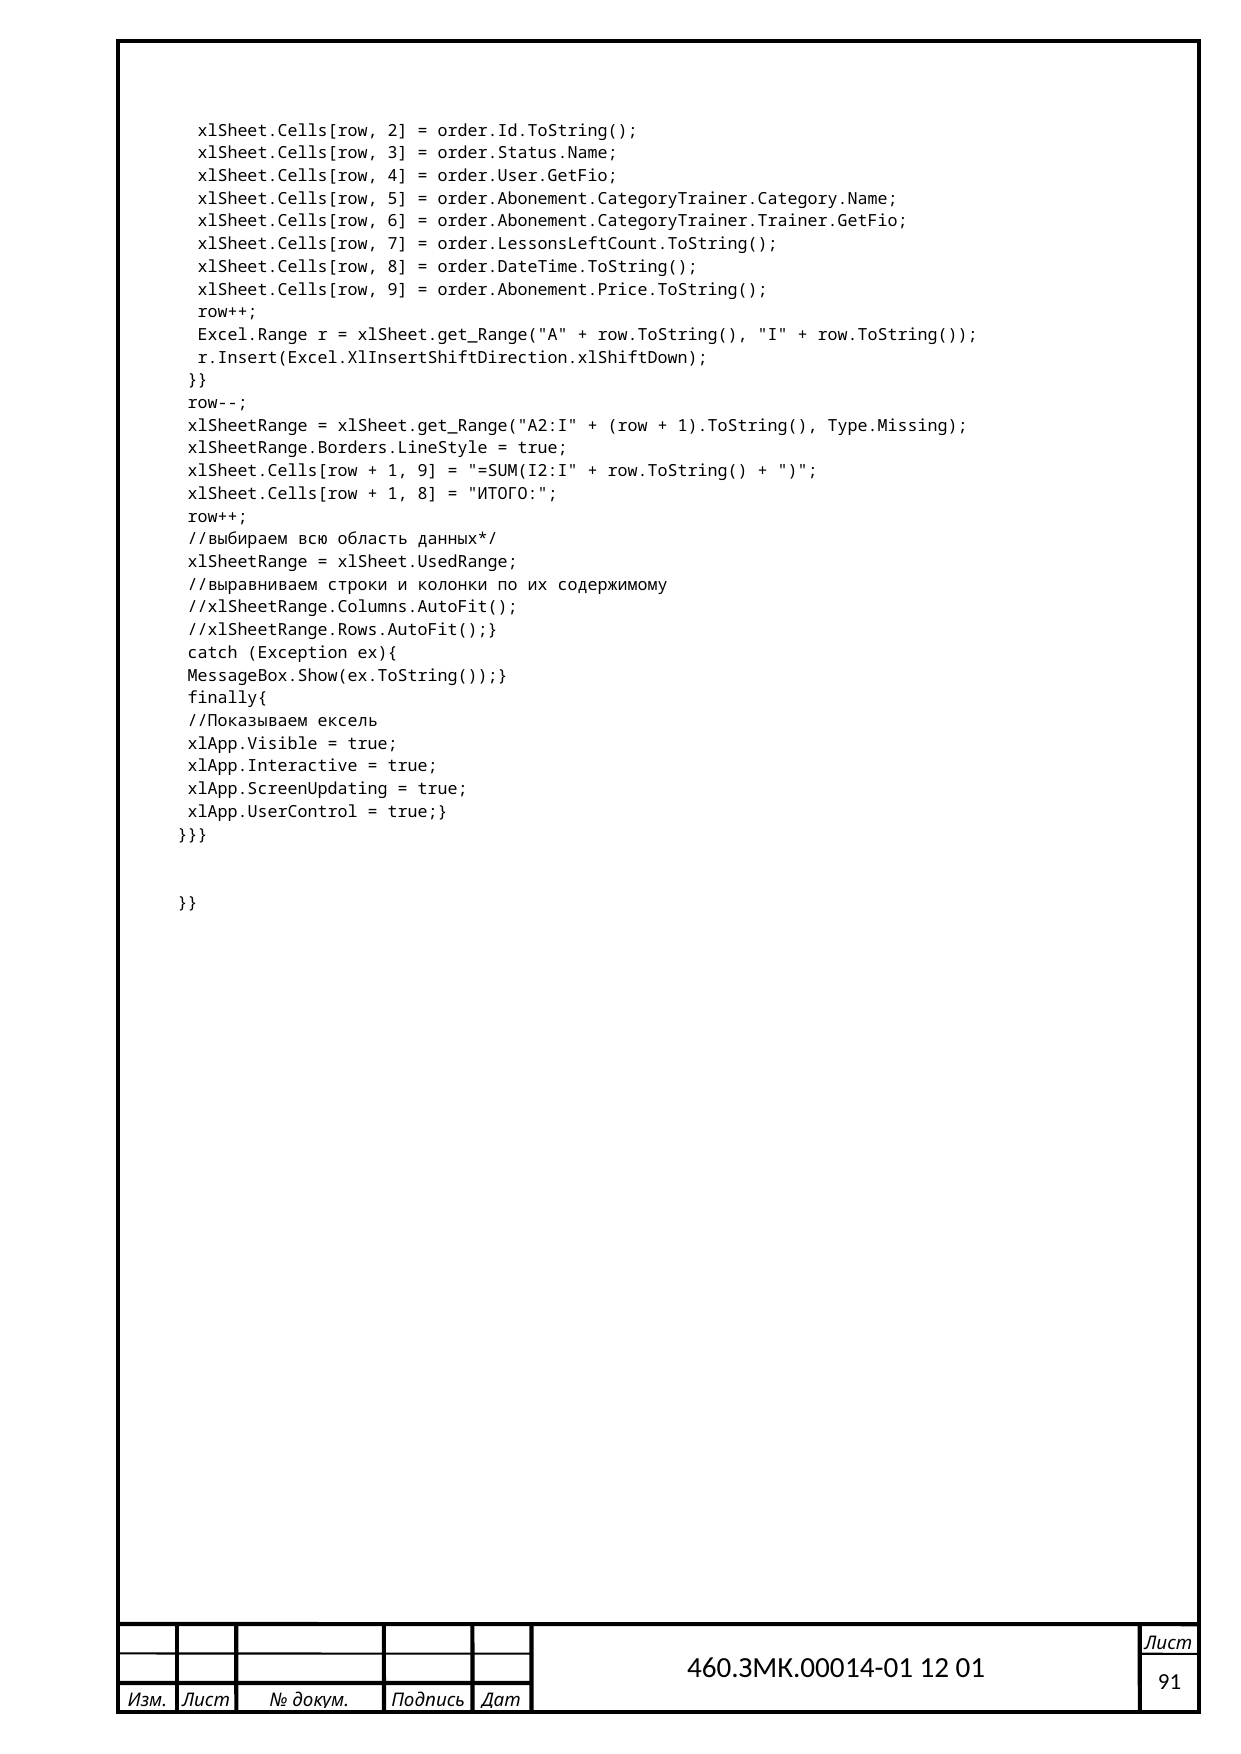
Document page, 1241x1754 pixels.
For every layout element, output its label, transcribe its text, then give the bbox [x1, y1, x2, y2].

text xlSheet.Cells[row + 1, 8] = "ИТОГО:"; [177, 481, 1152, 504]
text row++; [177, 300, 1152, 322]
text }} [177, 368, 1152, 391]
text xlApp.Visible = true; [177, 731, 1152, 754]
text xlSheet.Cells[row, 3] = order.Status.Name; [177, 141, 1152, 163]
text row++; [177, 504, 1152, 527]
text xlSheetRange = xlSheet.get_Range("A2:I" + (row + 1).ToString(), Type.Missing); [177, 413, 1152, 436]
text }}} [177, 822, 1152, 845]
text //Показываем ексель [177, 708, 1152, 731]
text //xlSheetRange.Rows.AutoFit();} [177, 618, 1152, 640]
text xlSheetRange = xlSheet.UsedRange; [177, 549, 1152, 572]
text finally{ [177, 686, 1152, 708]
text catch (Exception ex){ [177, 640, 1152, 663]
text //выравниваем строки и колонки по их содержимому [177, 572, 1152, 595]
text MessageBox.Show(ex.ToString());} [177, 663, 1152, 686]
text xlSheet.Cells[row + 1, 9] = "=SUM(I2:I" + row.ToString() + ")"; [177, 459, 1152, 481]
text }} [177, 890, 1152, 913]
text xlSheet.Cells[row, 8] = order.DateTime.ToString(); [177, 254, 1152, 277]
text xlSheet.Cells[row, 5] = order.Abonement.CategoryTrainer.Category.Name; [177, 186, 1152, 209]
text xlApp.UserControl = true;} [177, 799, 1152, 822]
text xlApp.Interactive = true; [177, 754, 1152, 777]
text //выбираем всю область данных*/ [177, 527, 1152, 549]
text r.Insert(Excel.XlInsertShiftDirection.xlShiftDown); [177, 345, 1152, 368]
text Excel.Range r = xlSheet.get_Range("A" + row.ToString(), "I" + row.ToString()); [177, 322, 1152, 345]
text xlSheet.Cells[row, 7] = order.LessonsLeftCount.ToString(); [177, 232, 1152, 254]
text xlSheetRange.Borders.LineStyle = true; [177, 436, 1152, 459]
text xlSheet.Cells[row, 2] = order.Id.ToString(); [177, 118, 1152, 141]
text //xlSheetRange.Columns.AutoFit(); [177, 595, 1152, 618]
text row--; [177, 391, 1152, 413]
text xlSheet.Cells[row, 6] = order.Abonement.CategoryTrainer.Trainer.GetFio; [177, 209, 1152, 232]
text xlApp.ScreenUpdating = true; [177, 777, 1152, 799]
text xlSheet.Cells[row, 4] = order.User.GetFio; [177, 163, 1152, 186]
text xlSheet.Cells[row, 9] = order.Abonement.Price.ToString(); [177, 277, 1152, 300]
